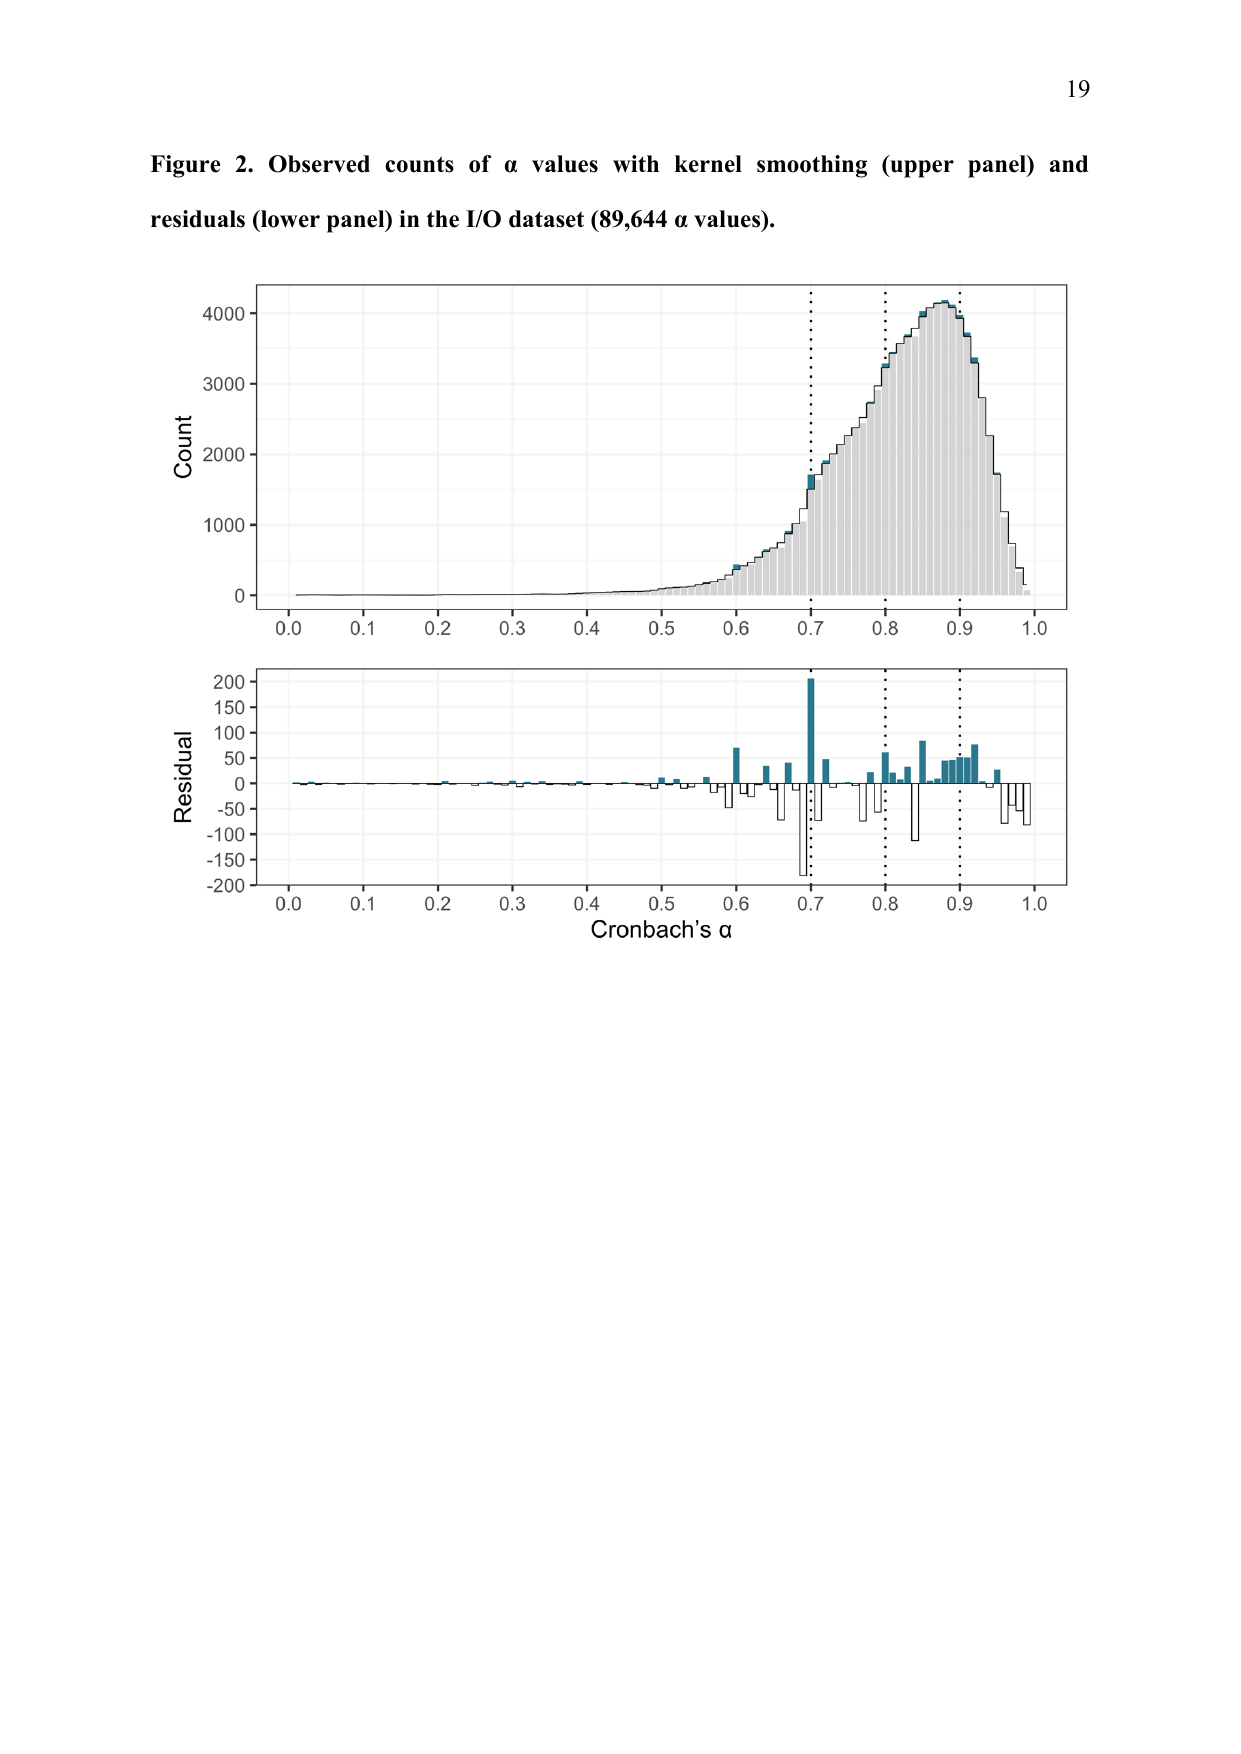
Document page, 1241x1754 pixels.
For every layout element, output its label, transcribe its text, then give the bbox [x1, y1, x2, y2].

picture [150, 260, 1091, 966]
subtitle Figure 2. Observed counts of α values with kernel smoothing (upper panel) and residuals (lower panel) in the I/O dataset (89,644 α values). [150, 150, 1090, 233]
